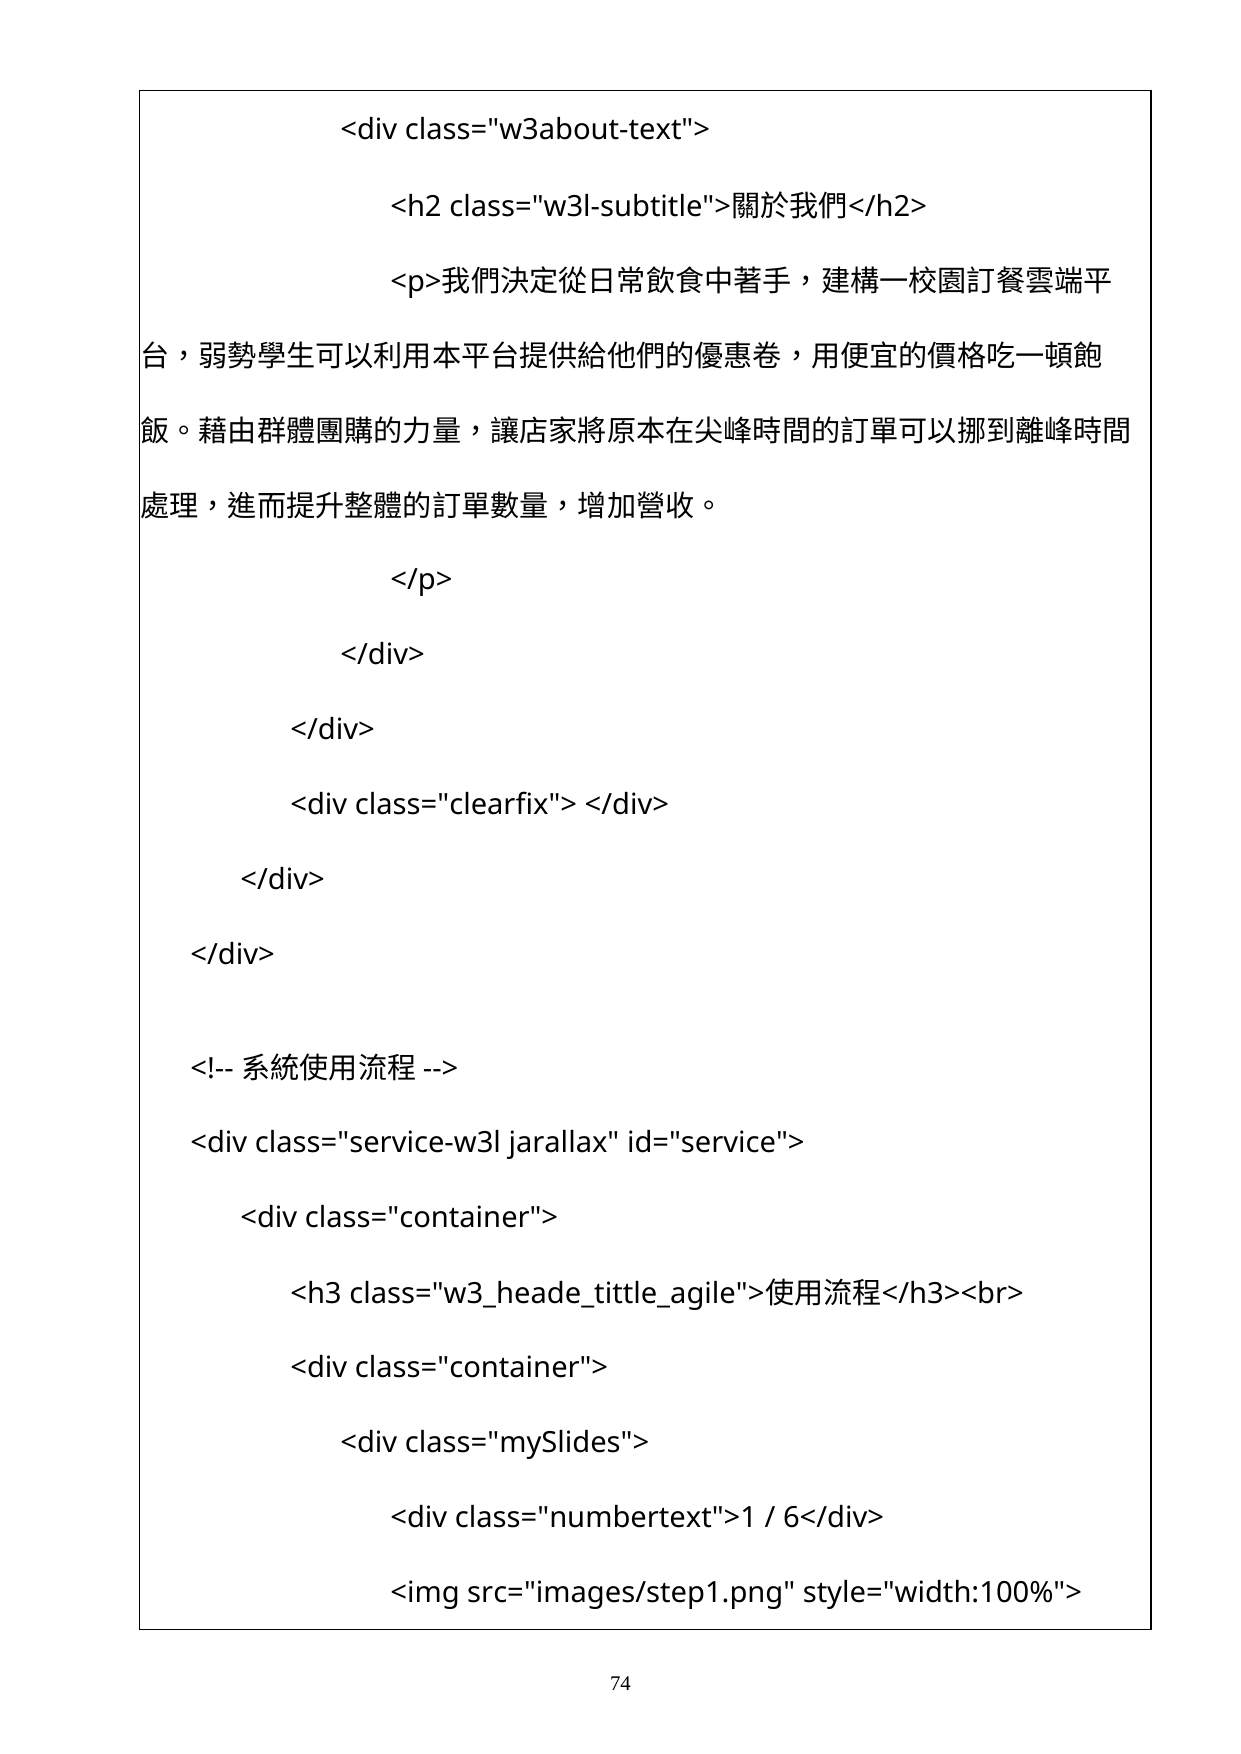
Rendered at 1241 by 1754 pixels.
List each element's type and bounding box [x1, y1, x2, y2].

table_cell [140, 91, 1150, 1628]
